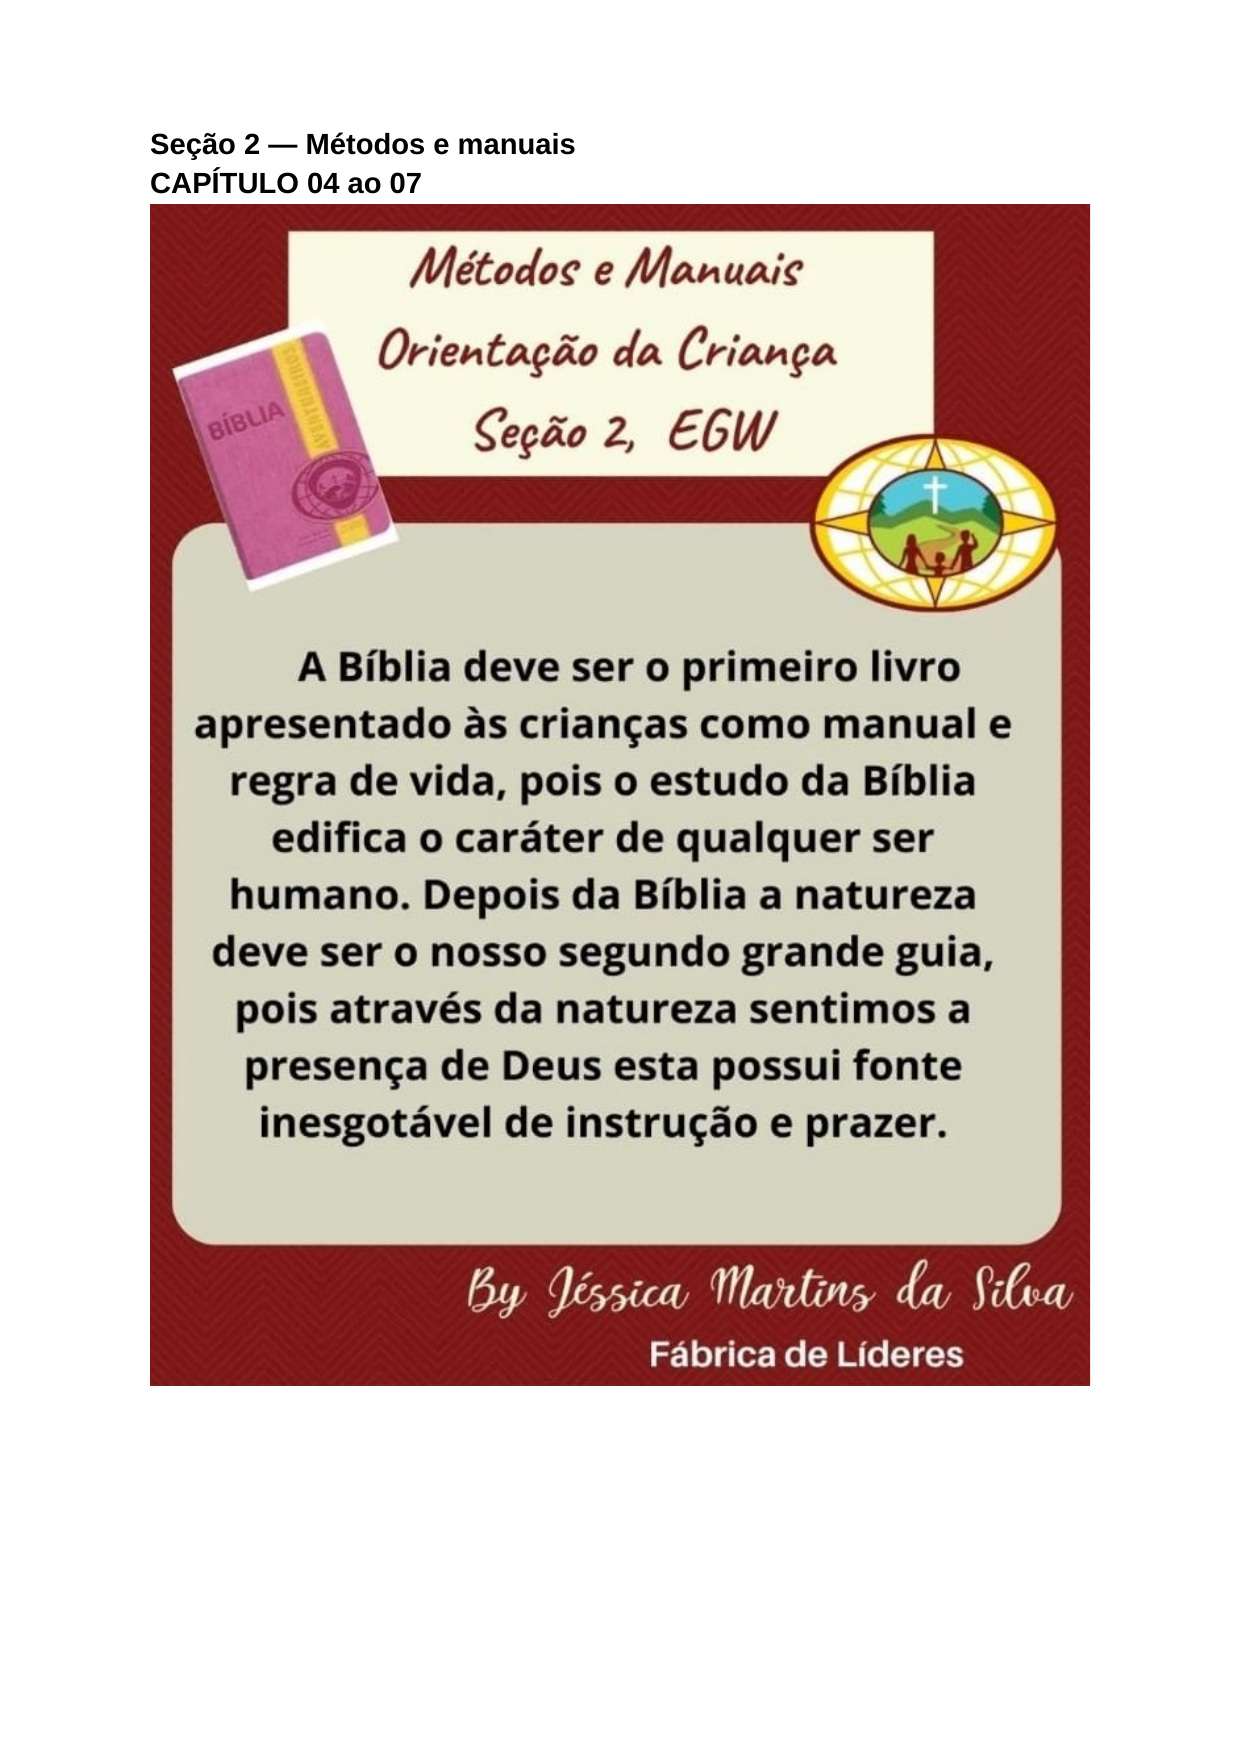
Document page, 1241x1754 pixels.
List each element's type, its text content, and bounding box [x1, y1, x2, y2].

picture [150, 204, 1091, 1386]
text CAPÍTULO 04 ao 07 [150, 166, 1090, 199]
text Seção 2 — Métodos e manuais [150, 127, 1090, 161]
